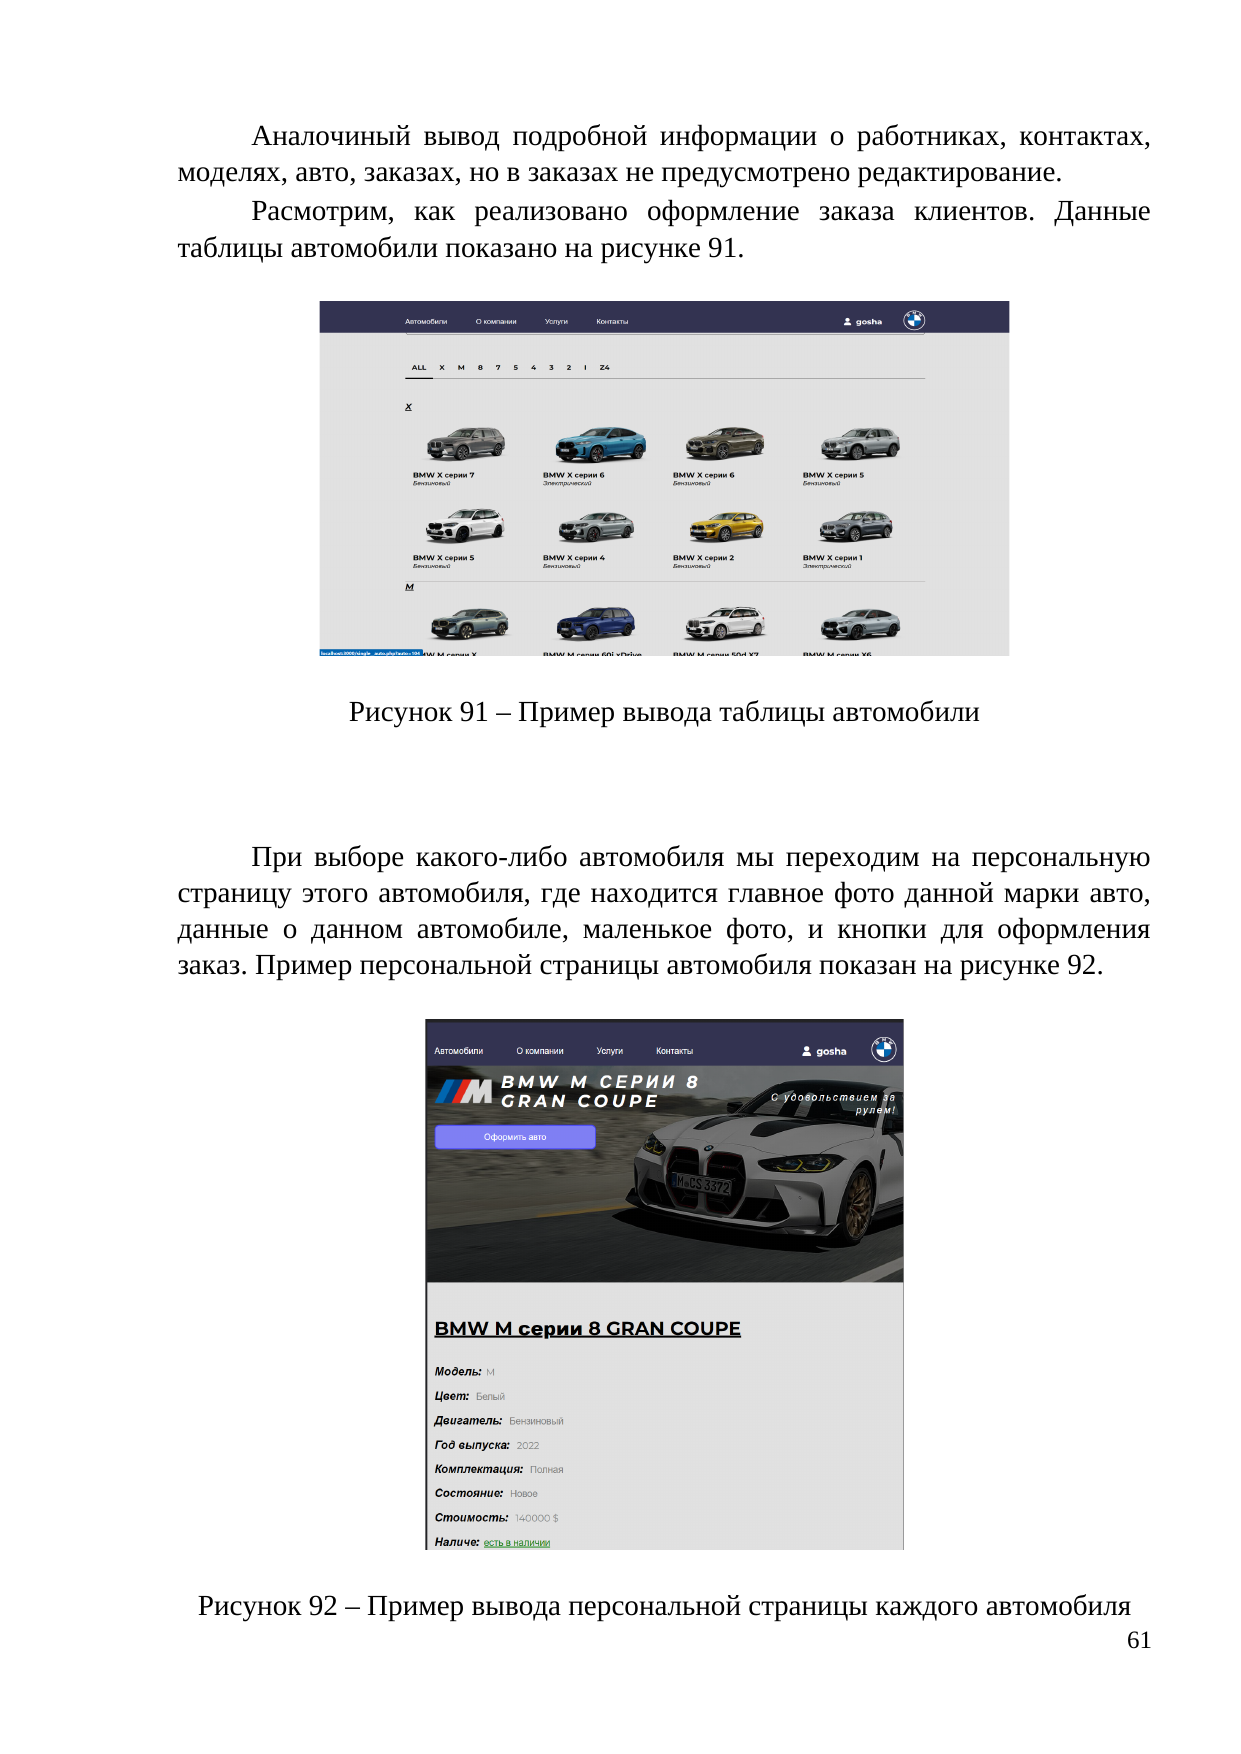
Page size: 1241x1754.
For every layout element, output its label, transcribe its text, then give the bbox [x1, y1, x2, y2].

text При выборе какого-либо автомобиля мы переходим на персональную страницу этого автомобиля, где находится главное фото данной марки авто, данные о данном автомобиле, маленькое фото, и кнопки для оформления заказ. Пример персональной страницы автомобиля показан на рисунке 92. [177, 839, 1152, 981]
text Расмотрим, как реализовано оформление заказа клиентов. Данные таблицы автомобили показано на рисунке 91. [177, 190, 1152, 265]
text Рисунок 92 – Пример вывода персональной страницы каждого автомобиля [177, 1588, 1152, 1622]
text Рисунок 91 – Пример вывода таблицы автомобили [177, 694, 1152, 728]
picture [319, 301, 1010, 656]
picture [425, 1019, 904, 1550]
text Аналочиный вывод подробной информации о работниках, контактах, моделях, авто, заказах, но в заказах не предусмотрено редактирование. [177, 118, 1152, 188]
